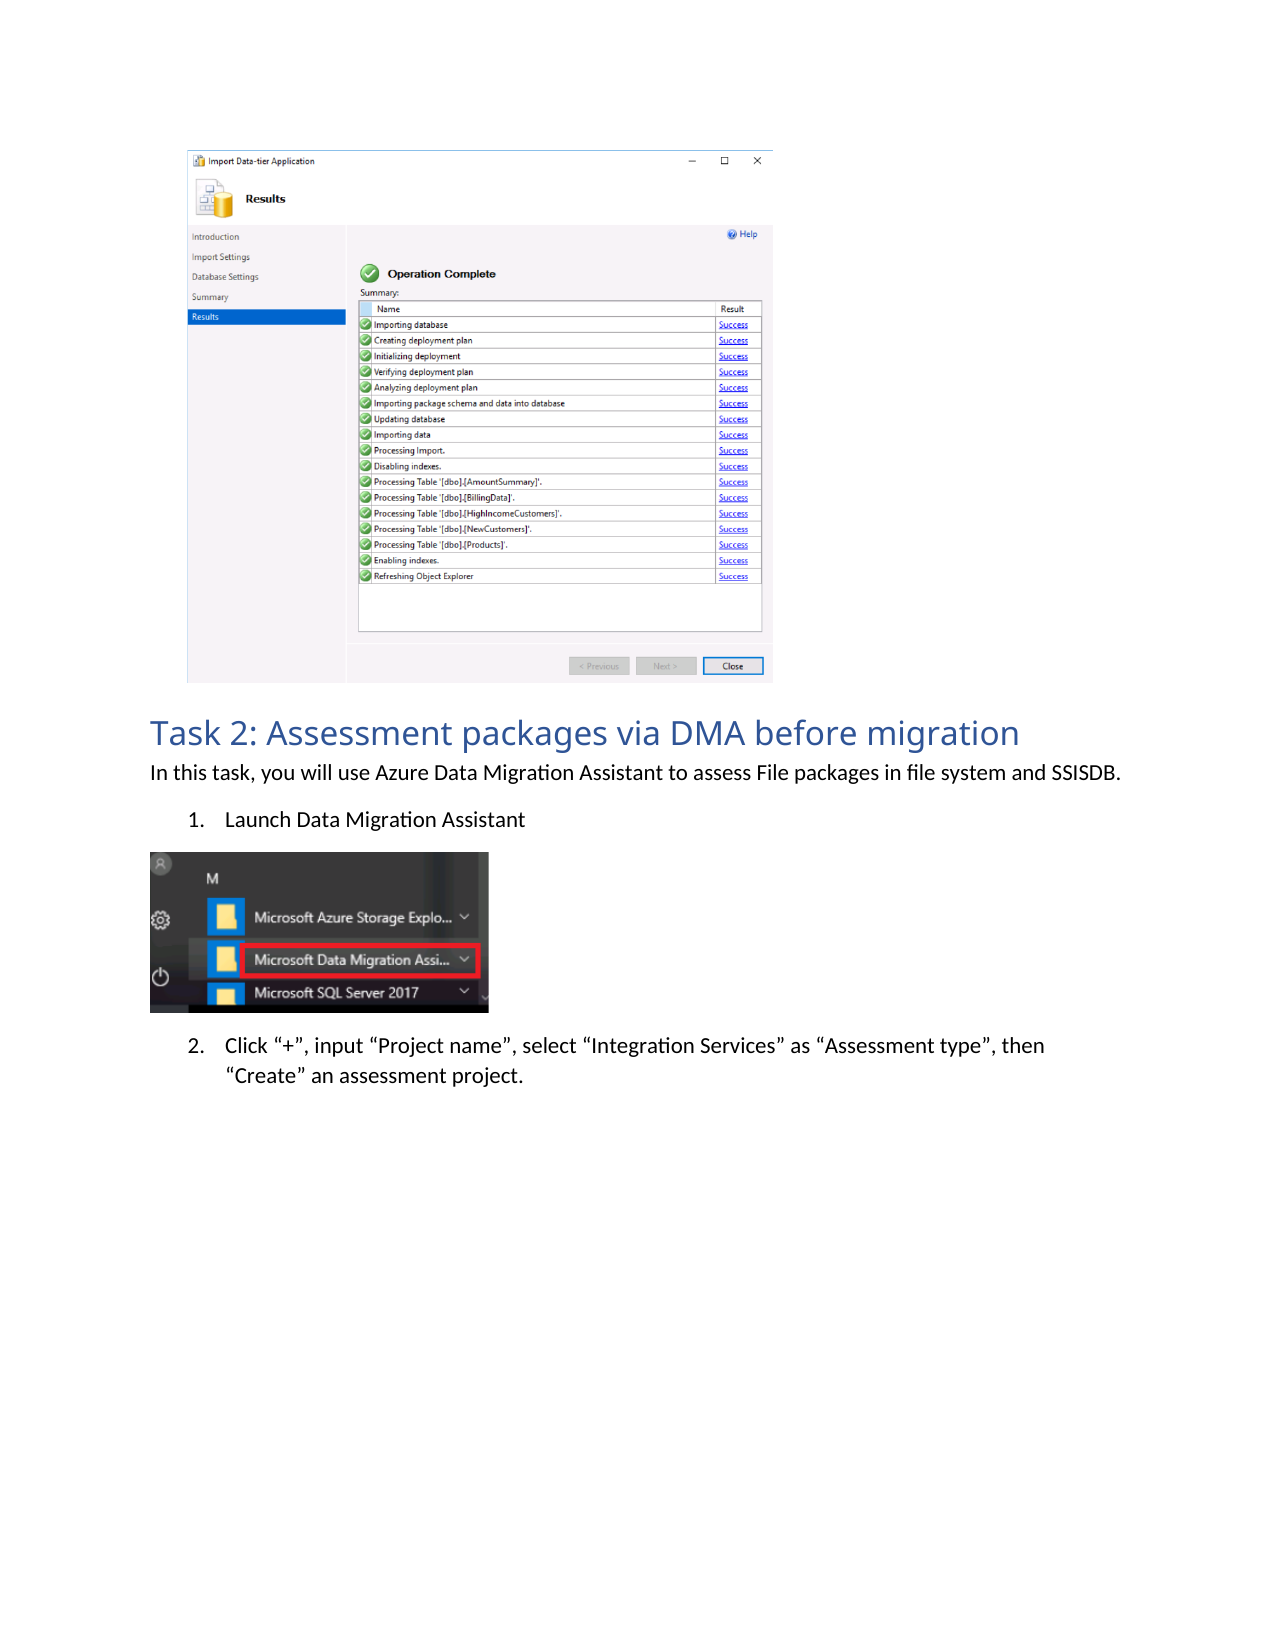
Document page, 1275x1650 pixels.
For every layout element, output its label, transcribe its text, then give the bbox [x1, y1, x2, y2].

picture [187, 150, 773, 683]
picture [150, 852, 489, 1013]
list Click “+”, input “Project name”, select “Integration Services” as “Assessment type”, then “Create” an assessment project. [187, 1031, 1125, 1090]
list Launch Data Migration Assistant [187, 805, 1125, 833]
text In this task, you will use Azure Data Migration Assistant to assess File packages in file system and SSISDB. [150, 758, 1125, 786]
subtitle Task 2: Assessment packages via DMA before migration [150, 709, 1125, 755]
